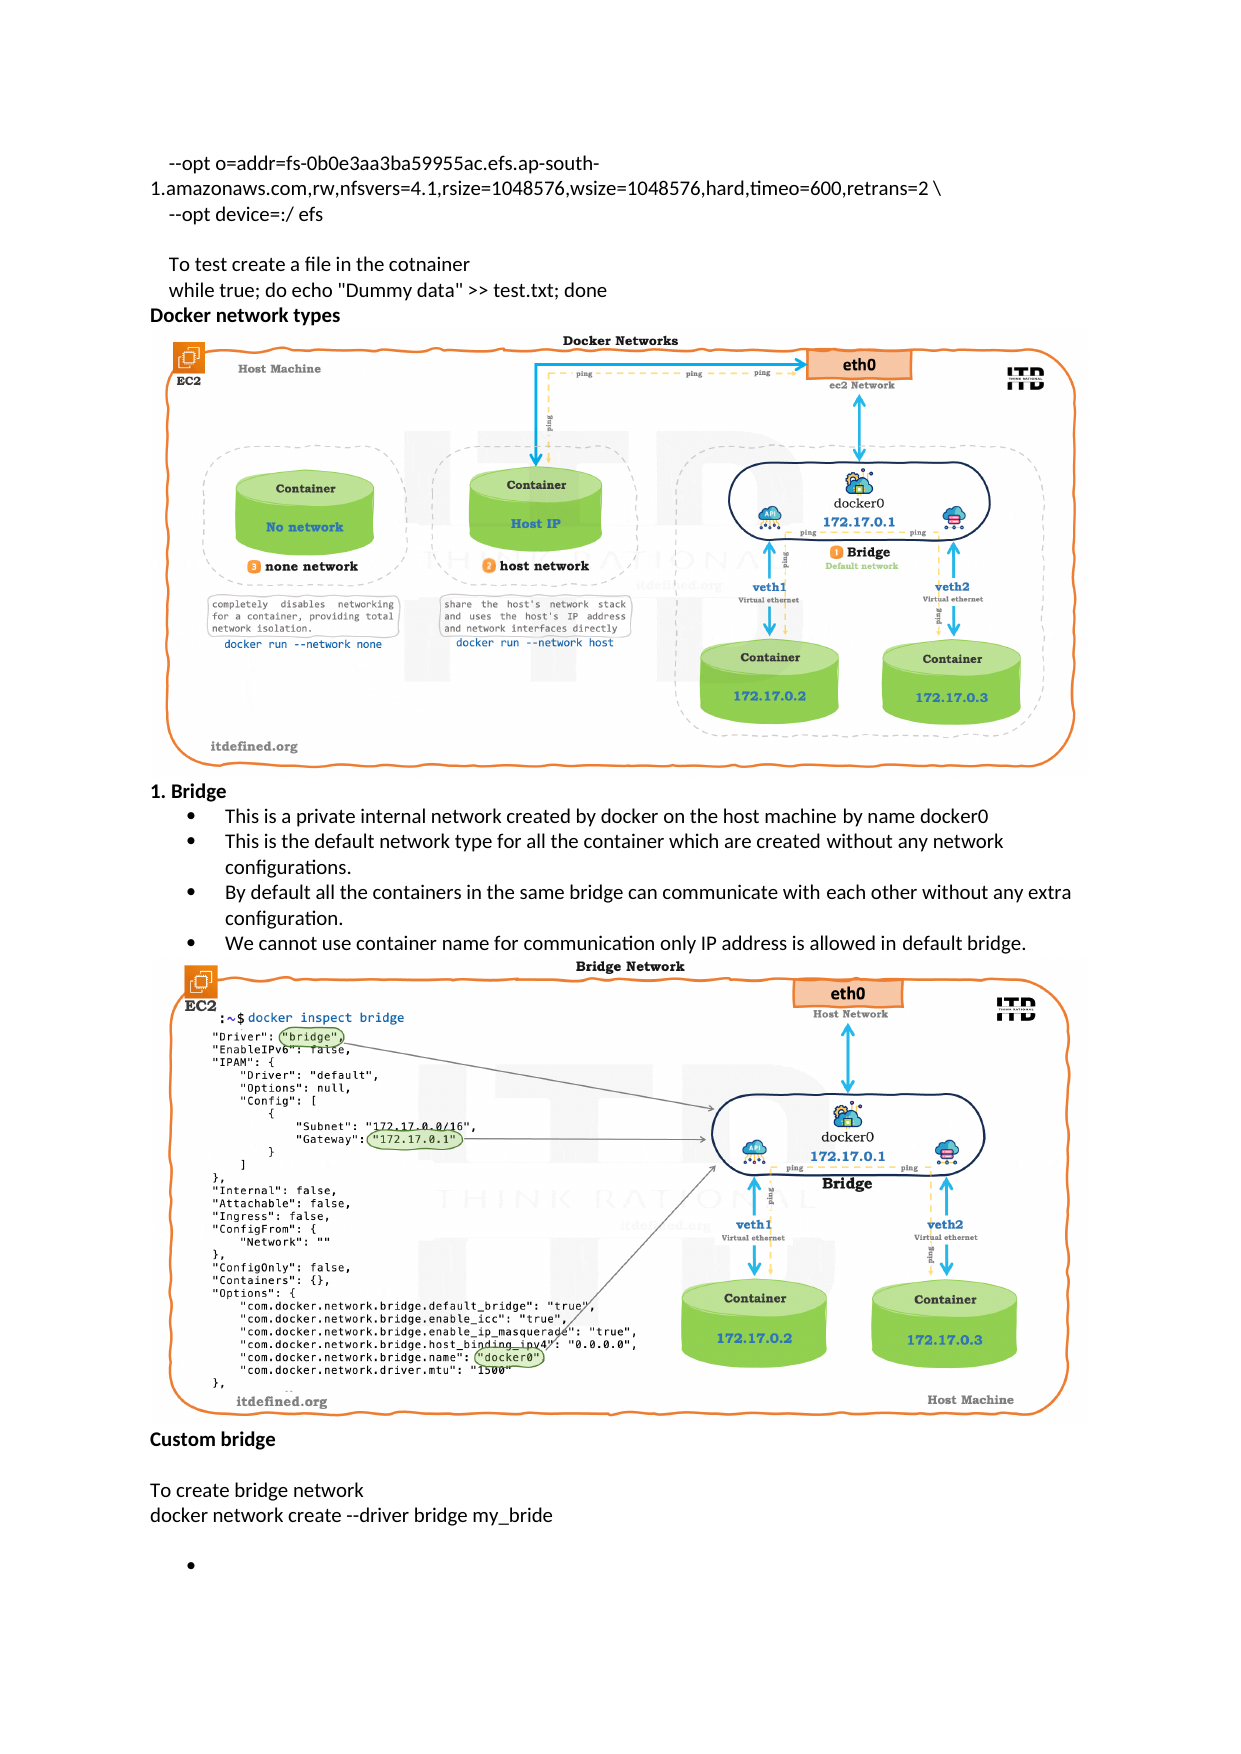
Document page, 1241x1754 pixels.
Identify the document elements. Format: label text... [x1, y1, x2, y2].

list This is the default network type for all the container which are created without any network configurations. [187, 829, 1090, 879]
picture [150, 955, 1091, 1426]
text --opt o=addr=fs-0b0e3aa3ba59955ac.efs.ap-south-1.amazonaws.com,rw,nfsvers=4.1,rsize=1048576,wsize=1048576,hard,timeo=600,retrans=2 \ [150, 150, 1090, 201]
text Custom bridge [150, 1426, 1090, 1451]
picture [150, 327, 1091, 778]
list This is a private internal network created by docker on the host machine by name docker0 [187, 803, 1090, 829]
text To test create a file in the cotnainer [150, 252, 1090, 277]
text docker network create --driver bridge my_bride [150, 1502, 1090, 1528]
list We cannot use container name for communication only IP address is allowed in default bridge. [187, 930, 1090, 955]
text Docker network types [150, 302, 1090, 327]
text --opt device=:/ efs [150, 201, 1090, 226]
text 1. Bridge [150, 778, 1090, 803]
text To create bridge network [150, 1451, 1090, 1502]
text while true; do echo "Dummy data" >> test.txt; done [150, 277, 1090, 302]
list By default all the containers in the same bridge can communicate with each other without any extra configuration. [187, 879, 1090, 930]
